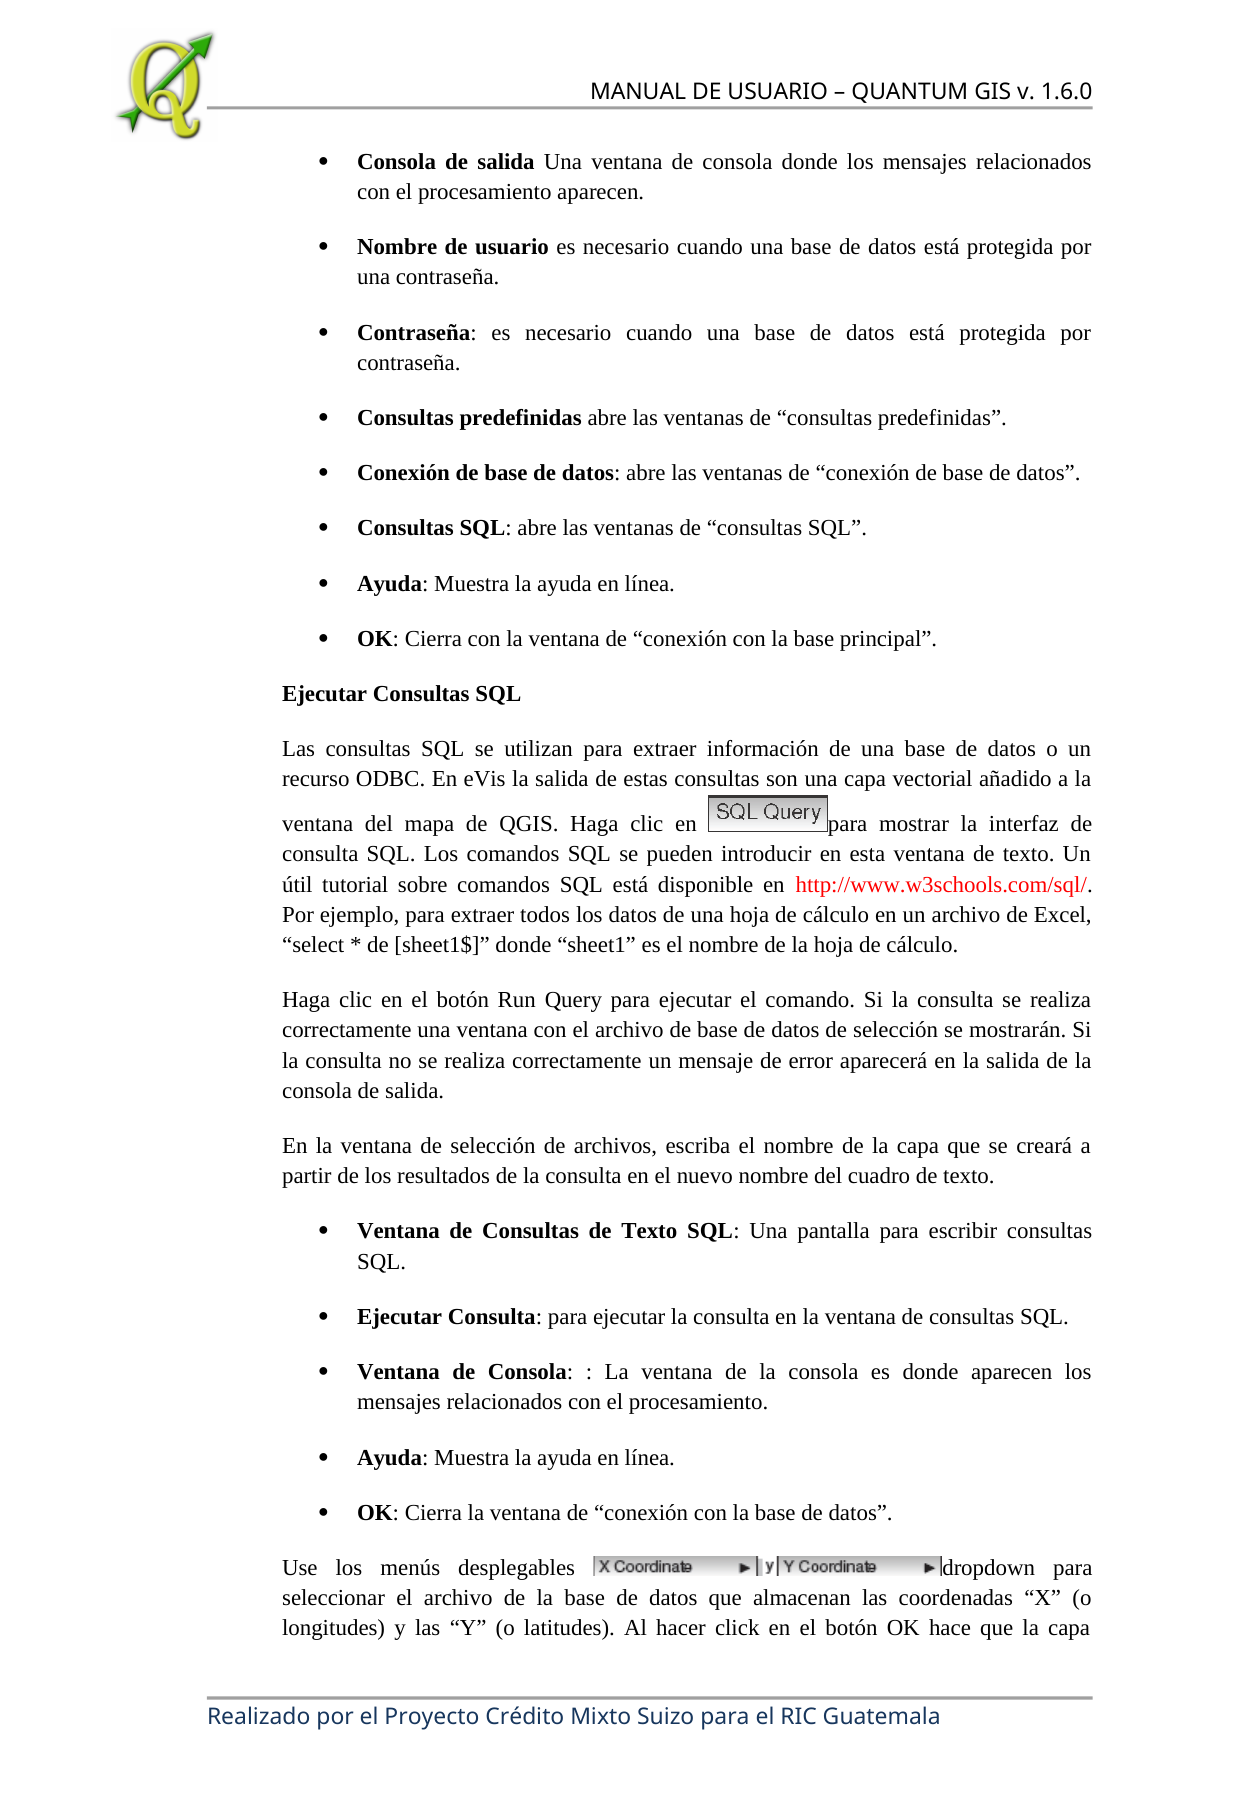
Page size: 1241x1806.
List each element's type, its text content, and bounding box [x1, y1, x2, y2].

list Ventana de Consola: : La ventana de la consola es donde aparecen los mensajes relacionados con el procesamiento. [319, 1358, 1092, 1415]
list Nombre de usuario es necesario cuando una base de datos está protegida por una contraseña. [319, 233, 1092, 290]
picture [111, 28, 218, 142]
list Ayuda: Muestra la ayuda en línea. [319, 1444, 1092, 1470]
list OK: Cierra con la ventana de “conexión con la base principal”. [319, 625, 1092, 651]
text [282, 1554, 1092, 1641]
list Ventana de Consultas de Texto SQL: Una pantalla para escribir consultas SQL. [319, 1218, 1092, 1274]
list Contraseña: es necesario cuando una base de datos está protegida por contraseña. [319, 318, 1092, 375]
list Ayuda: Muestra la ayuda en línea. [319, 569, 1092, 596]
text En la ventana de selección de archivos, escriba el nombre de la capa que se creará a partir de los resultados de la consulta en el nuevo nombre del cuadro de texto. [282, 1132, 1092, 1189]
text Haga clic en el botón Run Query para ejecutar el comando. Si la consulta se realiza correctamente una ventana con el archivo de base de datos de selección se mostrarán. Si la consulta no se realiza correctamente un mensaje de error aparecerá en la salida de la consola de salida. [282, 986, 1092, 1103]
text Las consultas SQL se utilizan para extraer información de una base de datos o un recurso ODBC. En eVis la salida de estas consultas son una capa vectorial añadido a la ventana del mapa de QGIS. Haga clic en para mostrar la interfaz de consulta SQL. Los comandos SQL se pueden introducir en esta ventana de texto. Un útil tutorial sobre comandos SQL está disponible en http://www.w3schools.com/sql/. Por ejemplo, para extraer todos los datos de una hoja de cálculo en un archivo de Excel, “select * de [sheet1$]” donde “sheet1” es el nombre de la hoja de cálculo. [282, 735, 1092, 957]
list Consultas predefinidas abre las ventanas de “consultas predefinidas”. [319, 404, 1092, 430]
text Ejecutar Consultas SQL [282, 680, 1092, 706]
list Ejecutar Consulta: para ejecutar la consulta en la ventana de consultas SQL. [319, 1303, 1092, 1329]
picture [708, 795, 828, 832]
list Consola de salida Una ventana de consola donde los mensajes relacionados con el procesamiento aparecen. [319, 148, 1092, 204]
list Conexión de base de datos: abre las ventanas de “conexión de base de datos”. [319, 459, 1092, 486]
list Consultas SQL: abre las ventanas de “consultas SQL”. [319, 514, 1092, 541]
list OK: Cierra la ventana de “conexión con la base de datos”. [319, 1499, 1092, 1525]
